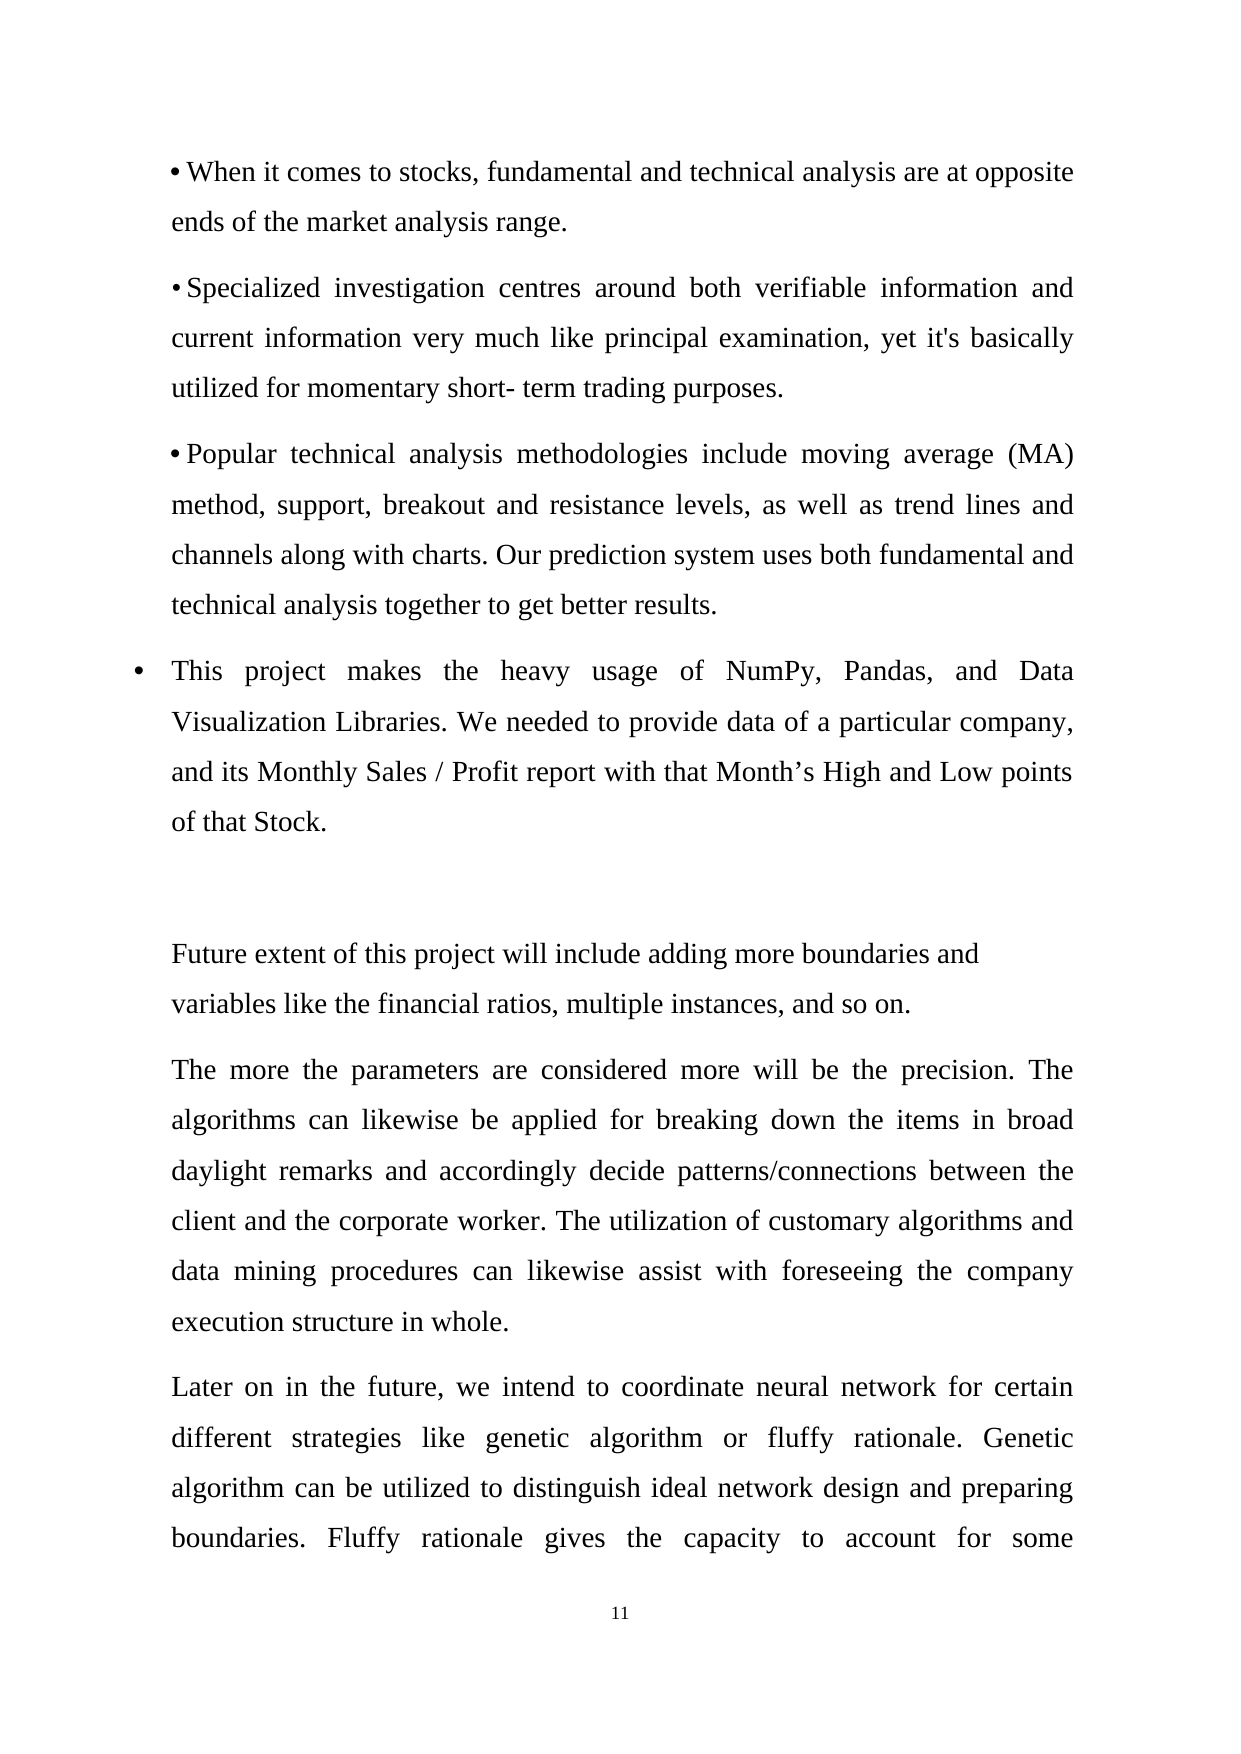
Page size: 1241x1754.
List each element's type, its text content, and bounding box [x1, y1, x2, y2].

text Future extent of this project will include adding more boundaries and variables like the financial ratios, multiple instances, and so on. [171, 936, 1075, 1020]
list Popular technical analysis methodologies include moving average (MA) method, support, breakout and resistance levels, as well as trend lines and channels along with charts. Our prediction system uses both fundamental and technical analysis together to get better results. [170, 436, 1075, 621]
text The more the parameters are considered more will be the precision. The algorithms can likewise be applied for breaking down the items in broad daylight remarks and accordingly decide patterns/connections between the client and the corporate worker. The utilization of customary algorithms and data mining procedures can likewise assist with foreseeing the company execution structure in whole. [171, 1052, 1075, 1337]
text • Specialized investigation centres around both verifiable information and current information very much like principal examination, yet it's basically utilized for momentary short- term trading purposes. [171, 270, 1075, 404]
list When it comes to stocks, fundamental and technical analysis are at opposite ends of the market analysis range. [170, 154, 1075, 238]
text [171, 1369, 1075, 1554]
list This project makes the heavy usage of NumPy, Pandas, and Data Visualization Libraries. We needed to provide data of a particular company, and its Monthly Sales / Profit report with that Month’s High and Low points of that Stock. [133, 653, 1075, 838]
